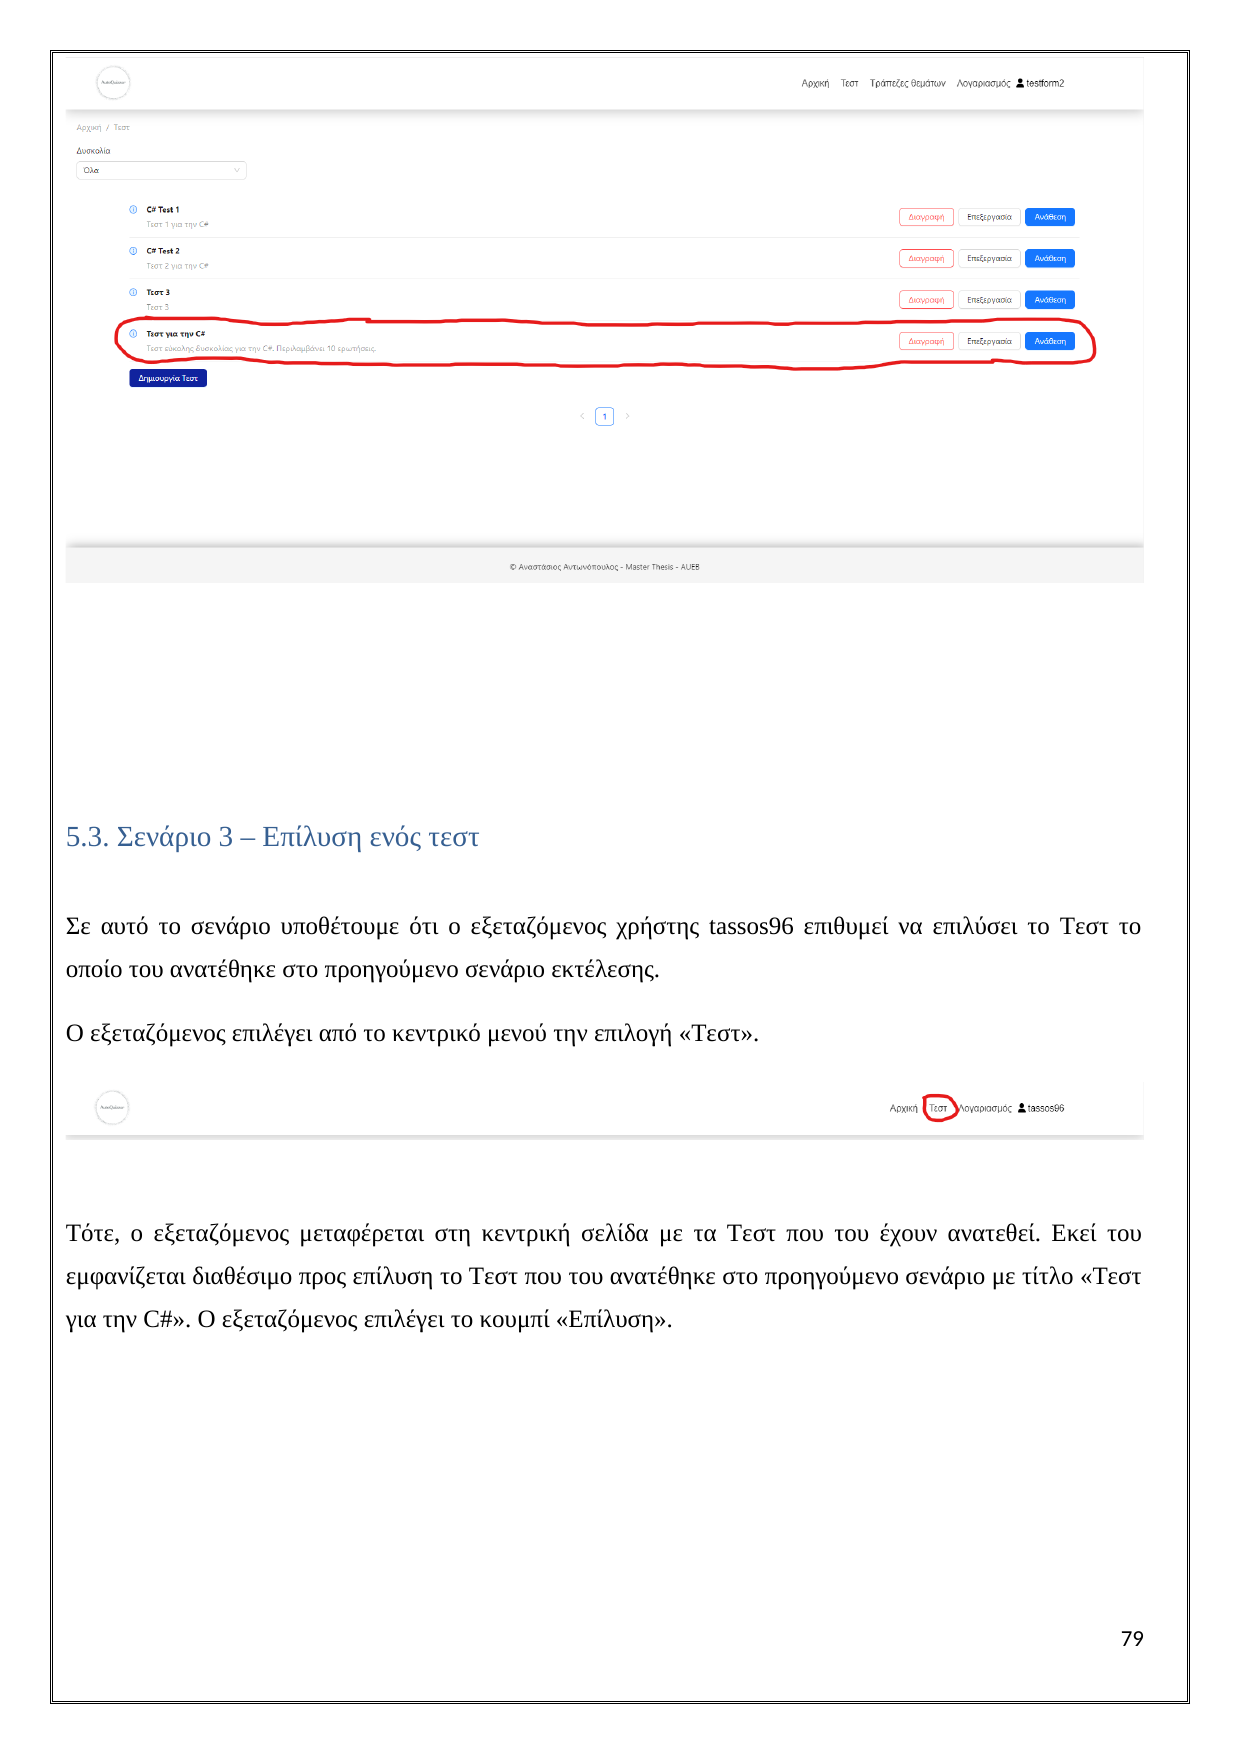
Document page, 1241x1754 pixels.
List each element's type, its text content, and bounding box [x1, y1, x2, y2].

picture [65, 56, 1144, 583]
text Ο εξεταζόμενος επιλέγει από το κεντρικό μενού την επιλογή «Τεστ». [66, 1018, 1144, 1047]
text Σε αυτό το σενάριο υποθέτουμε ότι ο εξεταζόμενος χρήστης tassos96 επιθυμεί να επιλύσει το Τεστ το οποίο του ανατέθηκε στο προηγούμενο σενάριο εκτέλεσης. [66, 911, 1144, 983]
text Τότε, ο εξεταζόμενος μεταφέρεται στη κεντρική σελίδα με τα Τεστ που του έχουν ανατεθεί. Εκεί του εμφανίζεται διαθέσιμο προς επίλυση το Τεστ που του ανατέθηκε στο προηγούμενο σενάριο με τίτλο «Τεστ για την C#». Ο εξεταζόμενος επιλέγει το κουμπί «Επίλυση». [66, 1218, 1144, 1333]
picture [65, 1082, 1144, 1140]
subtitle 5.3. Σενάριο 3 – Επίλυση ενός τεστ [66, 819, 1144, 853]
